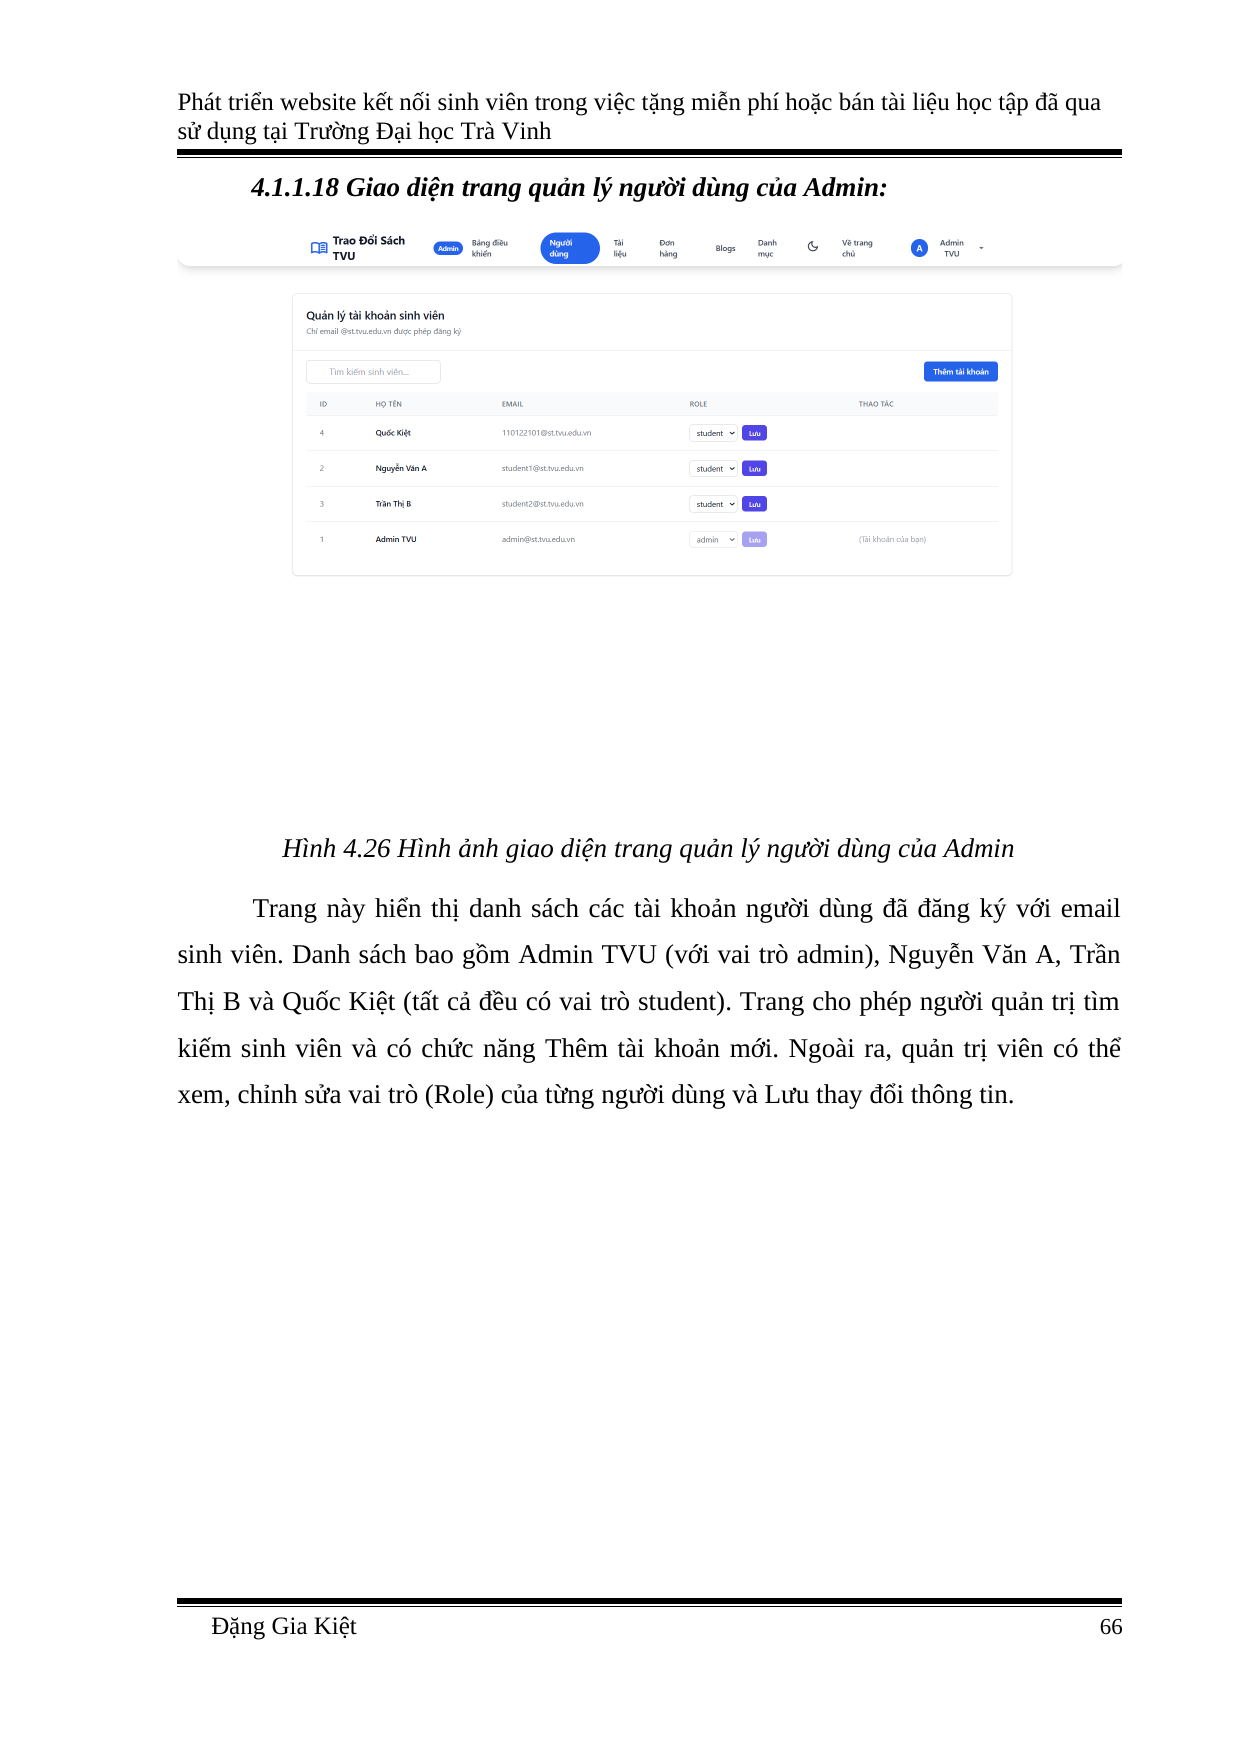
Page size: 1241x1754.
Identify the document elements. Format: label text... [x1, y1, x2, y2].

text Trang này hiển thị danh sách các tài khoản người dùng đã đăng ký với email sinh viên. Danh sách bao gồm Admin TVU (với vai trò admin), Nguyễn Văn A, Trần Thị B và Quốc Kiệt (tất cả đều có vai trò student). Trang cho phép người quản trị tìm kiếm sinh viên và có chức năng Thêm tài khoản mới. Ngoài ra, quản trị viên có thể xem, chỉnh sửa vai trò (Role) của từng người dùng và Lưu thay đổi thông tin. [177, 892, 1122, 1109]
picture [177, 230, 1123, 769]
subtitle Giao diện trang quản lý người dùng của Admin: [251, 171, 1122, 202]
